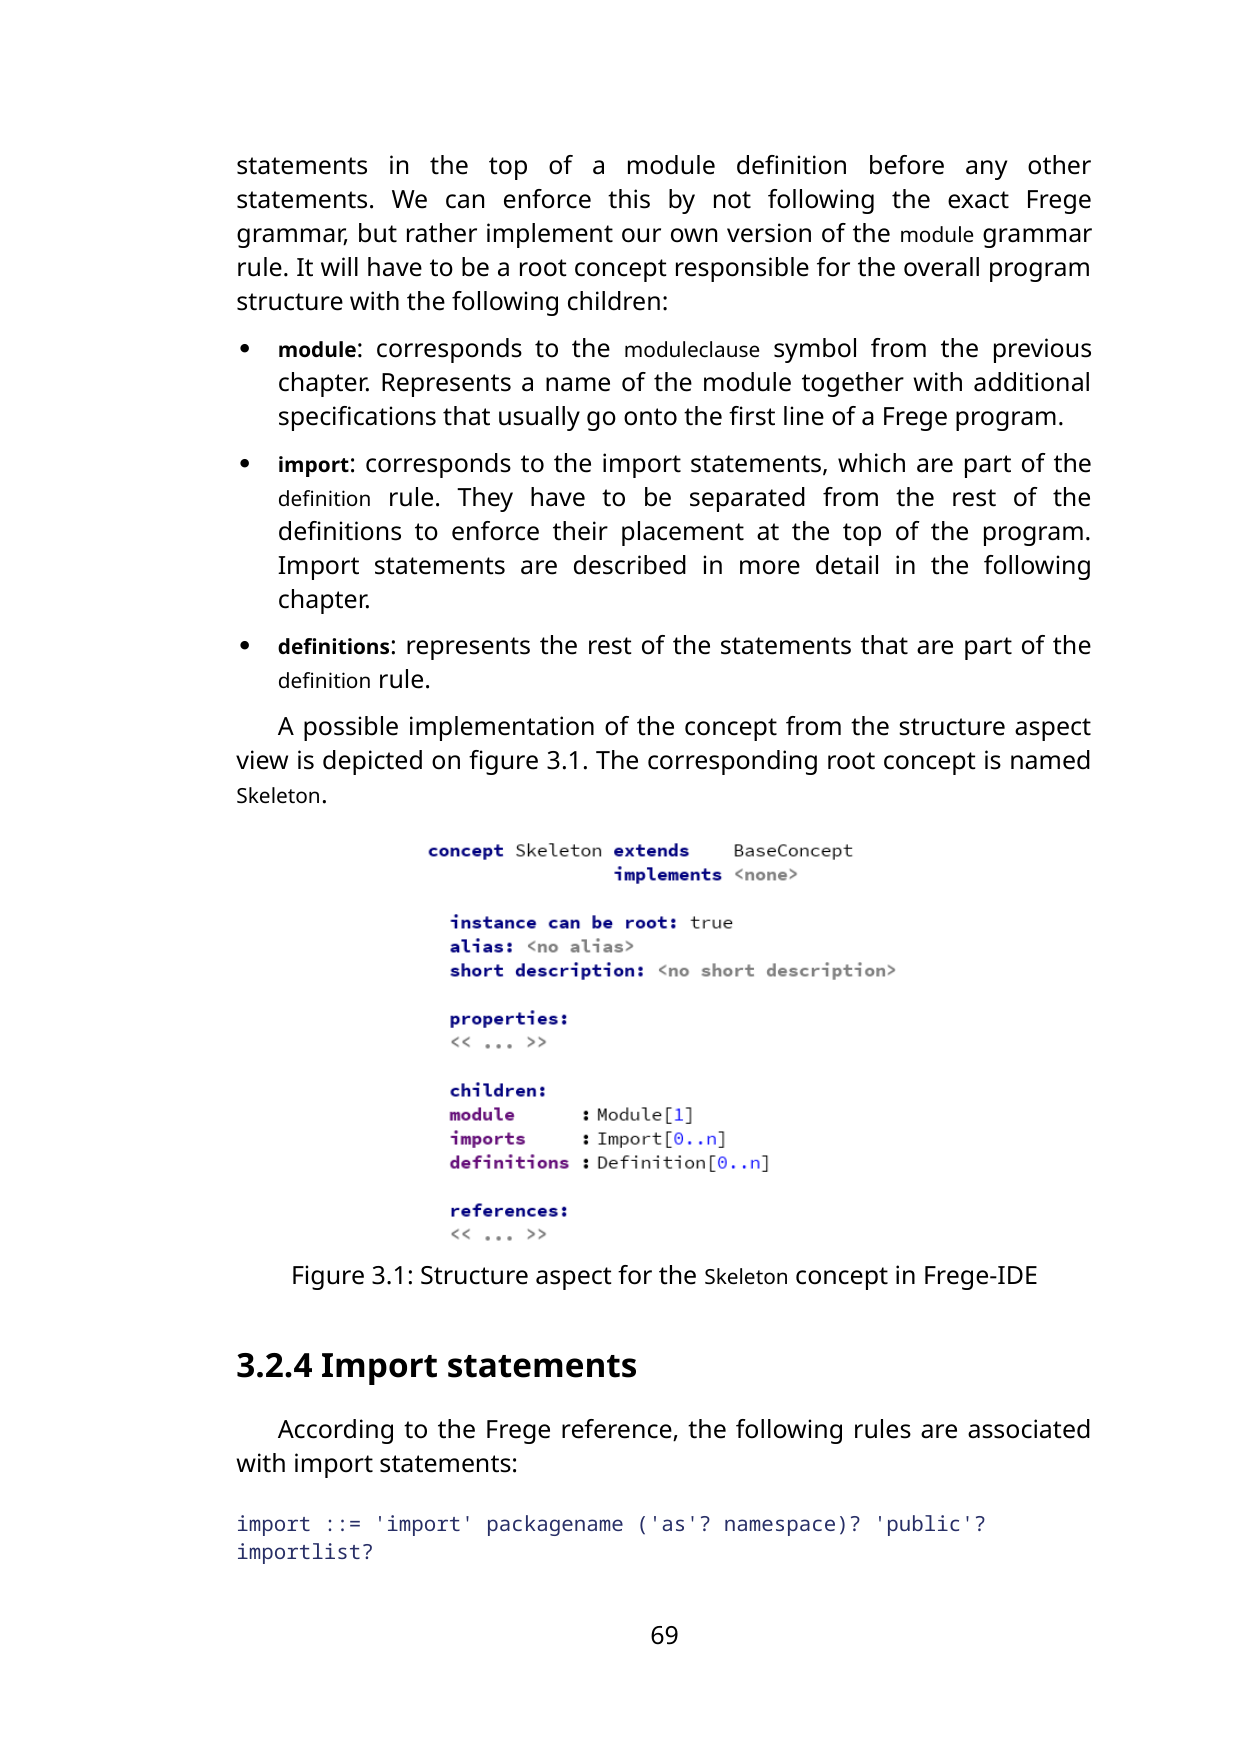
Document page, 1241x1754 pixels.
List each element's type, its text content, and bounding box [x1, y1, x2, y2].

text According to the Frege reference, the following rules are associated with import statements: [236, 1412, 1092, 1480]
subtitle 3.2.4 Import statements [236, 1341, 1092, 1387]
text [236, 148, 1092, 318]
text A possible implementation of the concept from the structure aspect view is depicted on figure 3.1. The corresponding root concept is named Skeleton. [236, 709, 1092, 811]
text Figure 3.1: Structure aspect for the Skeleton concept in Frege-IDE [236, 1257, 1092, 1291]
text import: corresponds to the import statements, which are part of the definition rule. They have to be separated from the rest of the definitions to enforce their placement at the top of the program. Import statements are described in more detail in the following chapter. [240, 445, 1092, 616]
text module: corresponds to the moduleclause symbol from the previous chapter. Represents a name of the module together with additional specifications that usually go onto the first line of a Frege program. [240, 331, 1092, 433]
picture [420, 839, 909, 1245]
text definitions: represents the rest of the statements that are part of the definition rule. [240, 628, 1092, 696]
text import ::= 'import' packagename ('as'? namespace)? 'public'? importlist? [236, 1509, 1092, 1566]
